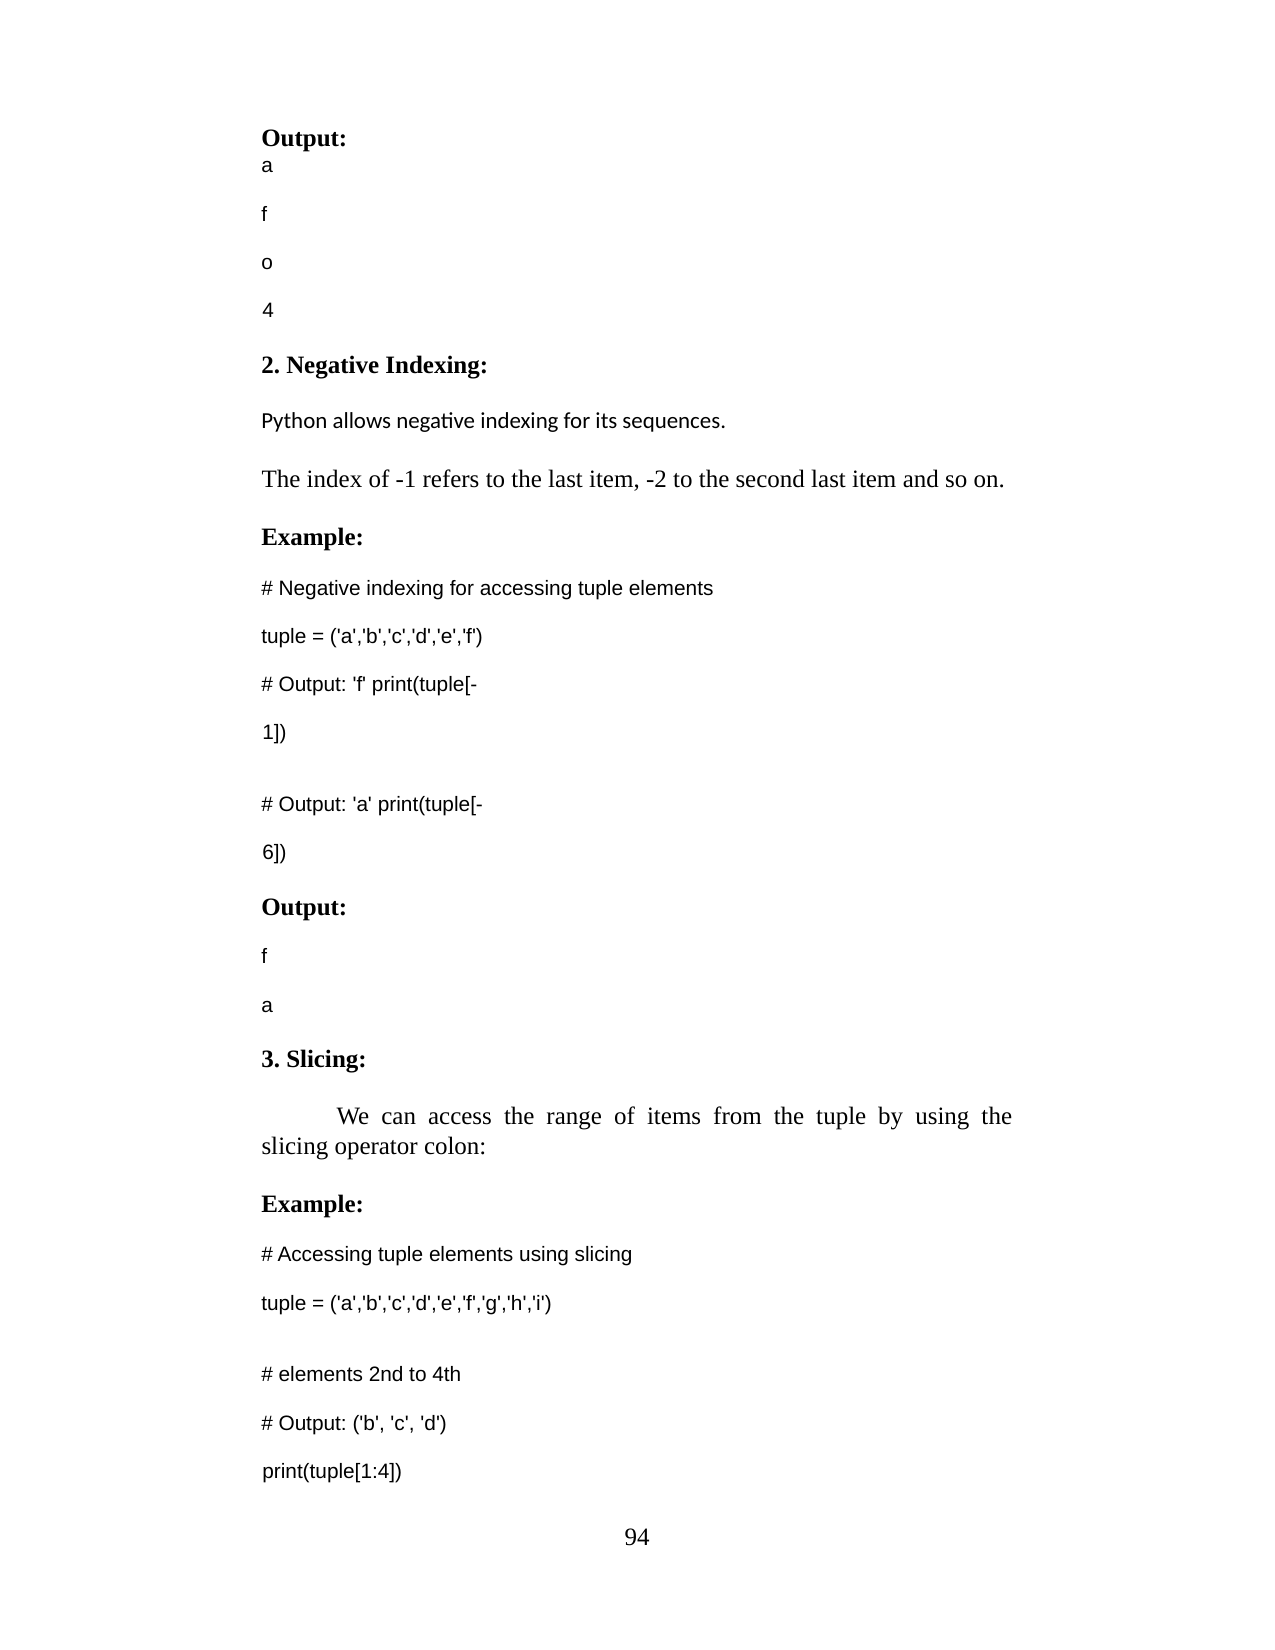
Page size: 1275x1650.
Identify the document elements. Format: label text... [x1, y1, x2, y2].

text f [261, 944, 1013, 968]
text The index of -1 refers to the last item, -2 to the second last item and so on. [261, 464, 1013, 492]
text 3. Slicing: [261, 1044, 1013, 1073]
text Output: [261, 892, 1013, 921]
text # Accessing tuple elements using slicing [261, 1242, 1013, 1266]
text We can access the range of items from the tuple by using the slicing operator colon: [261, 1101, 1013, 1159]
text # Output: 'f' print(tuple[-1]) [261, 672, 497, 744]
text f [261, 201, 1013, 225]
text Output: [261, 123, 1013, 151]
text o 4 [261, 249, 286, 322]
text tuple = ('a','b','c','d','e','f','g','h','i') [261, 1290, 1013, 1314]
text Example: [261, 522, 1013, 551]
text # elements 2nd to 4th [261, 1362, 1013, 1386]
text Python allows negative indexing for its sequences. [261, 407, 1013, 434]
text 2. Negative Indexing: [261, 350, 1013, 379]
text # Negative indexing for accessing tuple elements [261, 575, 1013, 599]
text tuple = ('a','b','c','d','e','f') [261, 623, 1013, 647]
text a [261, 153, 1013, 177]
text # Output: 'a' print(tuple[-6]) [261, 792, 502, 864]
text Example: [261, 1189, 1013, 1217]
text # Output: ('b', 'c', 'd') print(tuple[1:4]) [261, 1410, 588, 1483]
text a [261, 992, 1013, 1016]
